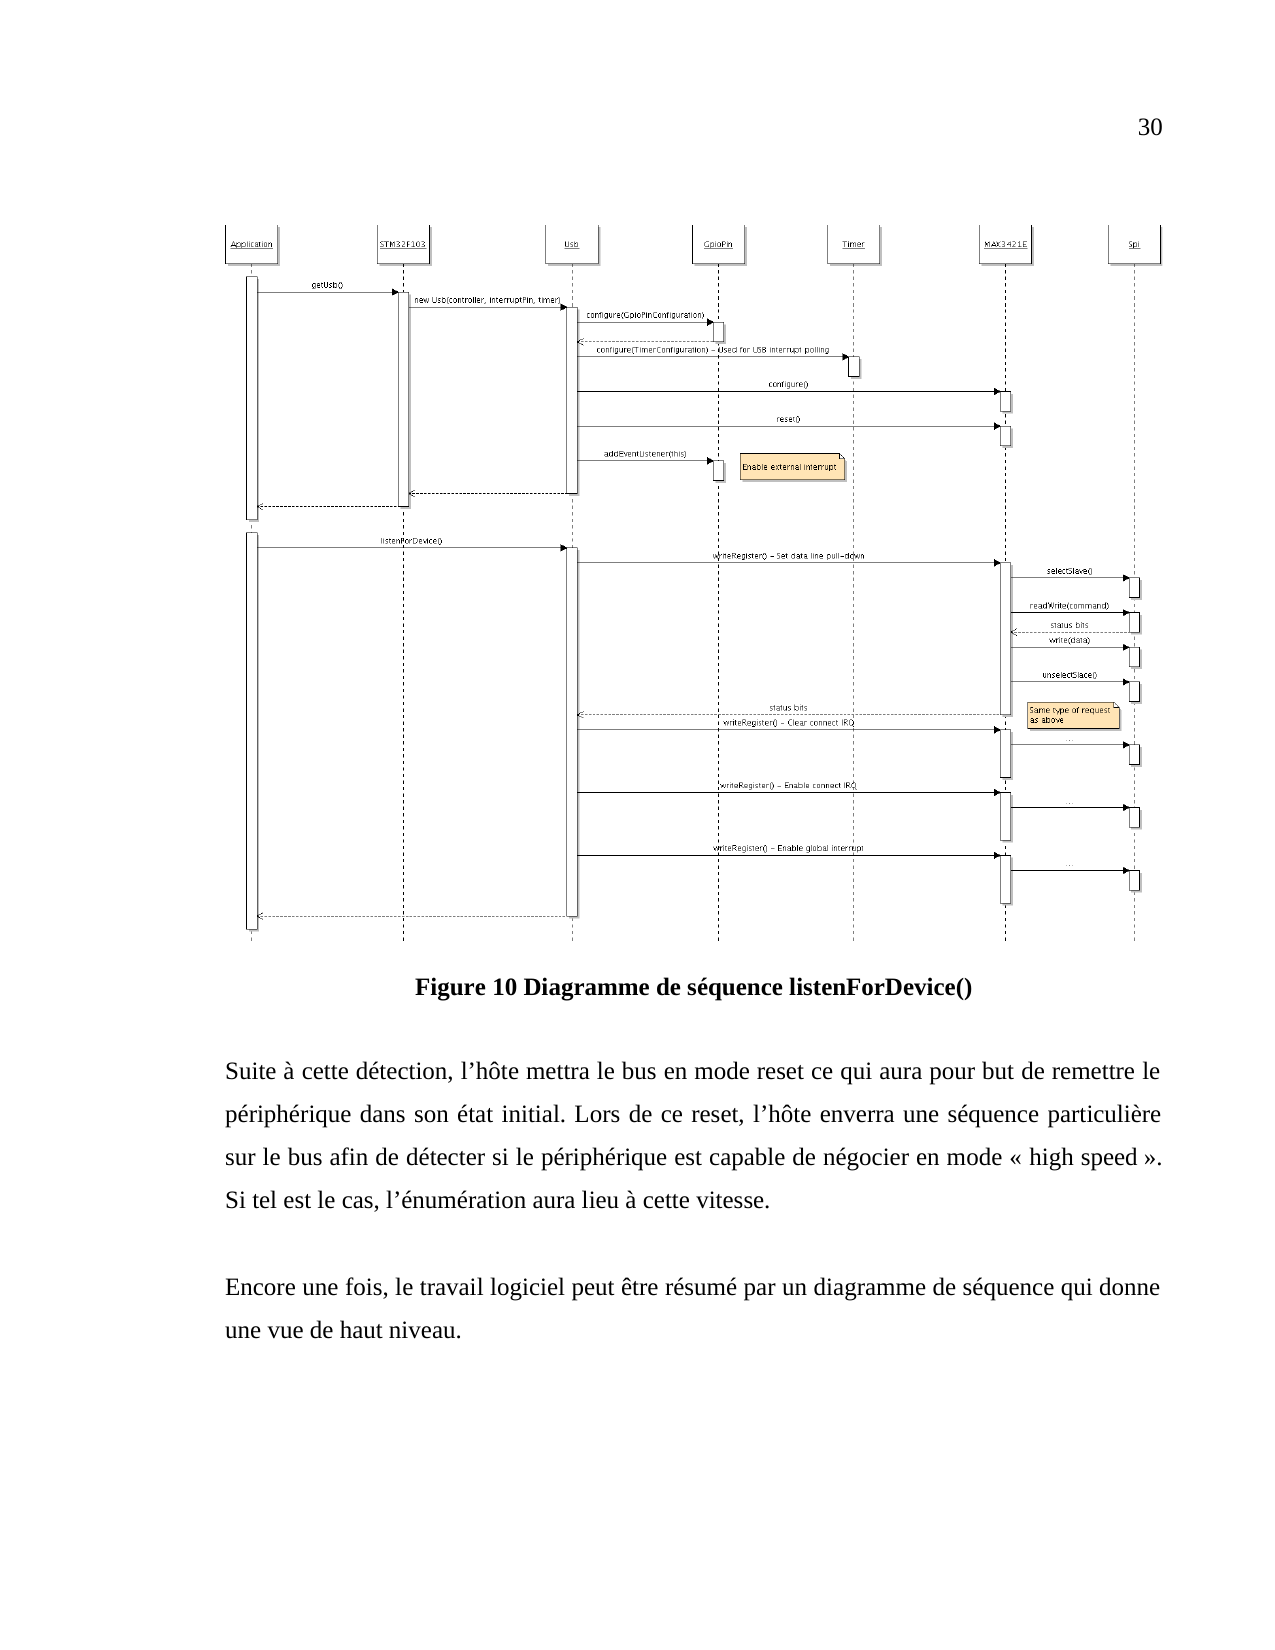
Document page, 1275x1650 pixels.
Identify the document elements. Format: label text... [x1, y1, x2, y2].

text Encore une fois, le travail logiciel peut être résumé par un diagramme de séquence qui donne une vue de haut niveau. [225, 1272, 1162, 1344]
text Suite à cette détection, l’hôte mettra le bus en mode reset ce qui aura pour but de remettre le périphérique dans son état initial. Lors de ce reset, l’hôte enverra une séquence particulière sur le bus afin de détecter si le périphérique est capable de négocier en mode « high speed ». Si tel est le cas, l’énumération aura lieu à cette vitesse. [225, 1056, 1162, 1214]
picture [225, 225, 1163, 945]
